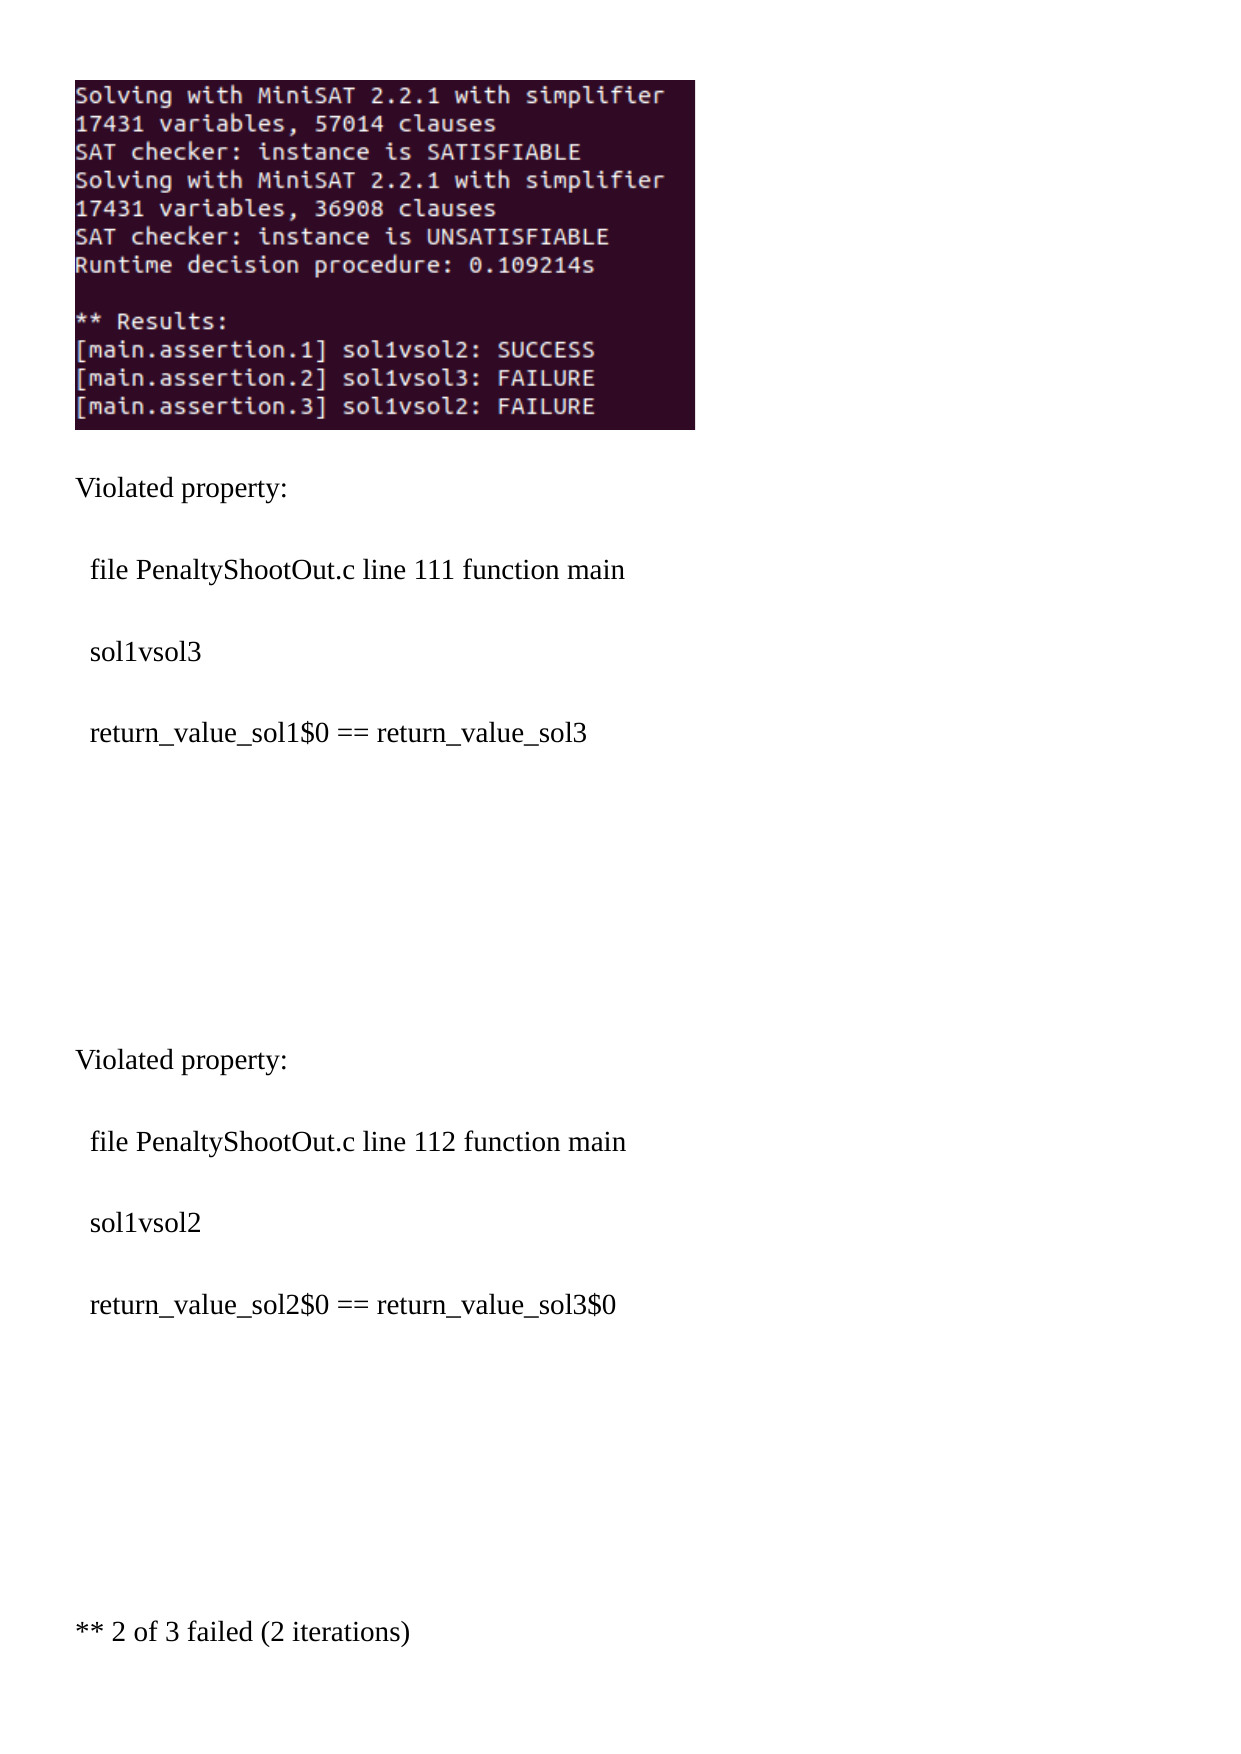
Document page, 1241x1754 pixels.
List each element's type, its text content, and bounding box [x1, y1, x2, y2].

text return_value_sol1$0 == return_value_sol3 [75, 700, 1165, 765]
text Violated property: [75, 455, 1165, 520]
text file PenaltyShootOut.c line 112 function main [75, 1108, 1165, 1173]
text return_value_sol2$0 == return_value_sol3$0 [75, 1272, 1165, 1337]
text sol1vsol2 [75, 1190, 1165, 1255]
text sol1vsol3 [75, 618, 1165, 683]
text ** 2 of 3 failed (2 iterations) [75, 1598, 1165, 1663]
text file PenaltyShootOut.c line 111 function main [75, 537, 1165, 602]
text Violated property: [75, 1027, 1165, 1092]
picture [75, 80, 696, 430]
